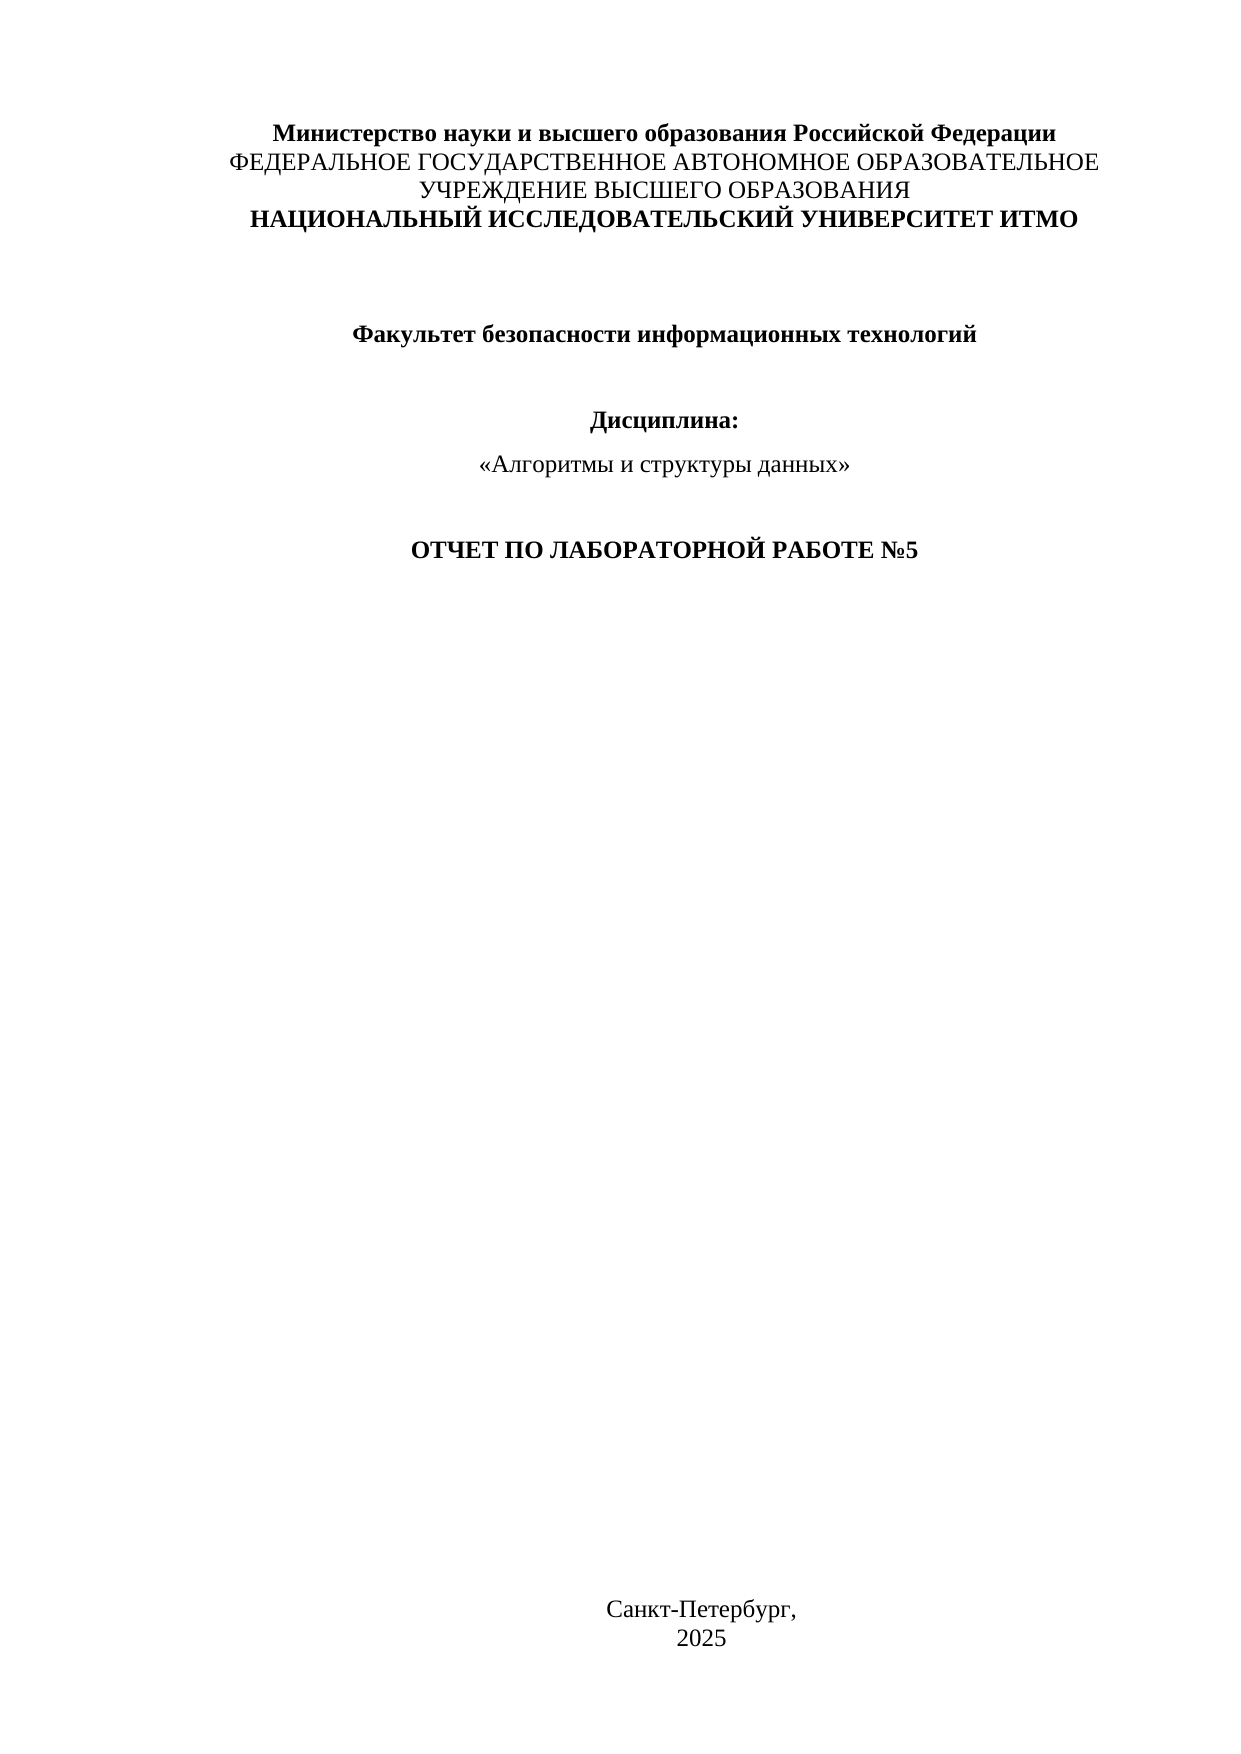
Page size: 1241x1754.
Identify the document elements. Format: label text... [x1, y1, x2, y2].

text Дисциплина: [177, 406, 1152, 434]
text Министерство науки и высшего образования Российской Федерации ФЕДЕРАЛЬНОЕ ГОСУДАРСТВЕННОЕ АВТОНОМНОЕ ОБРАЗОВАТЕЛЬНОЕ УЧРЕЖДЕНИЕ ВЫСШЕГО ОБРАЗОВАНИЯ НАЦИОНАЛЬНЫЙ ИССЛЕДОВАТЕЛЬСКИЙ УНИВЕРСИТЕТ ИТМО [177, 118, 1152, 233]
text ОТЧЕТ ПО ЛАБОРАТОРНОЙ РАБОТЕ №5 [177, 535, 1152, 564]
text «Алгоритмы и структуры данных» [177, 449, 1152, 477]
text Факультет безопасности информационных технологий [177, 319, 1152, 348]
